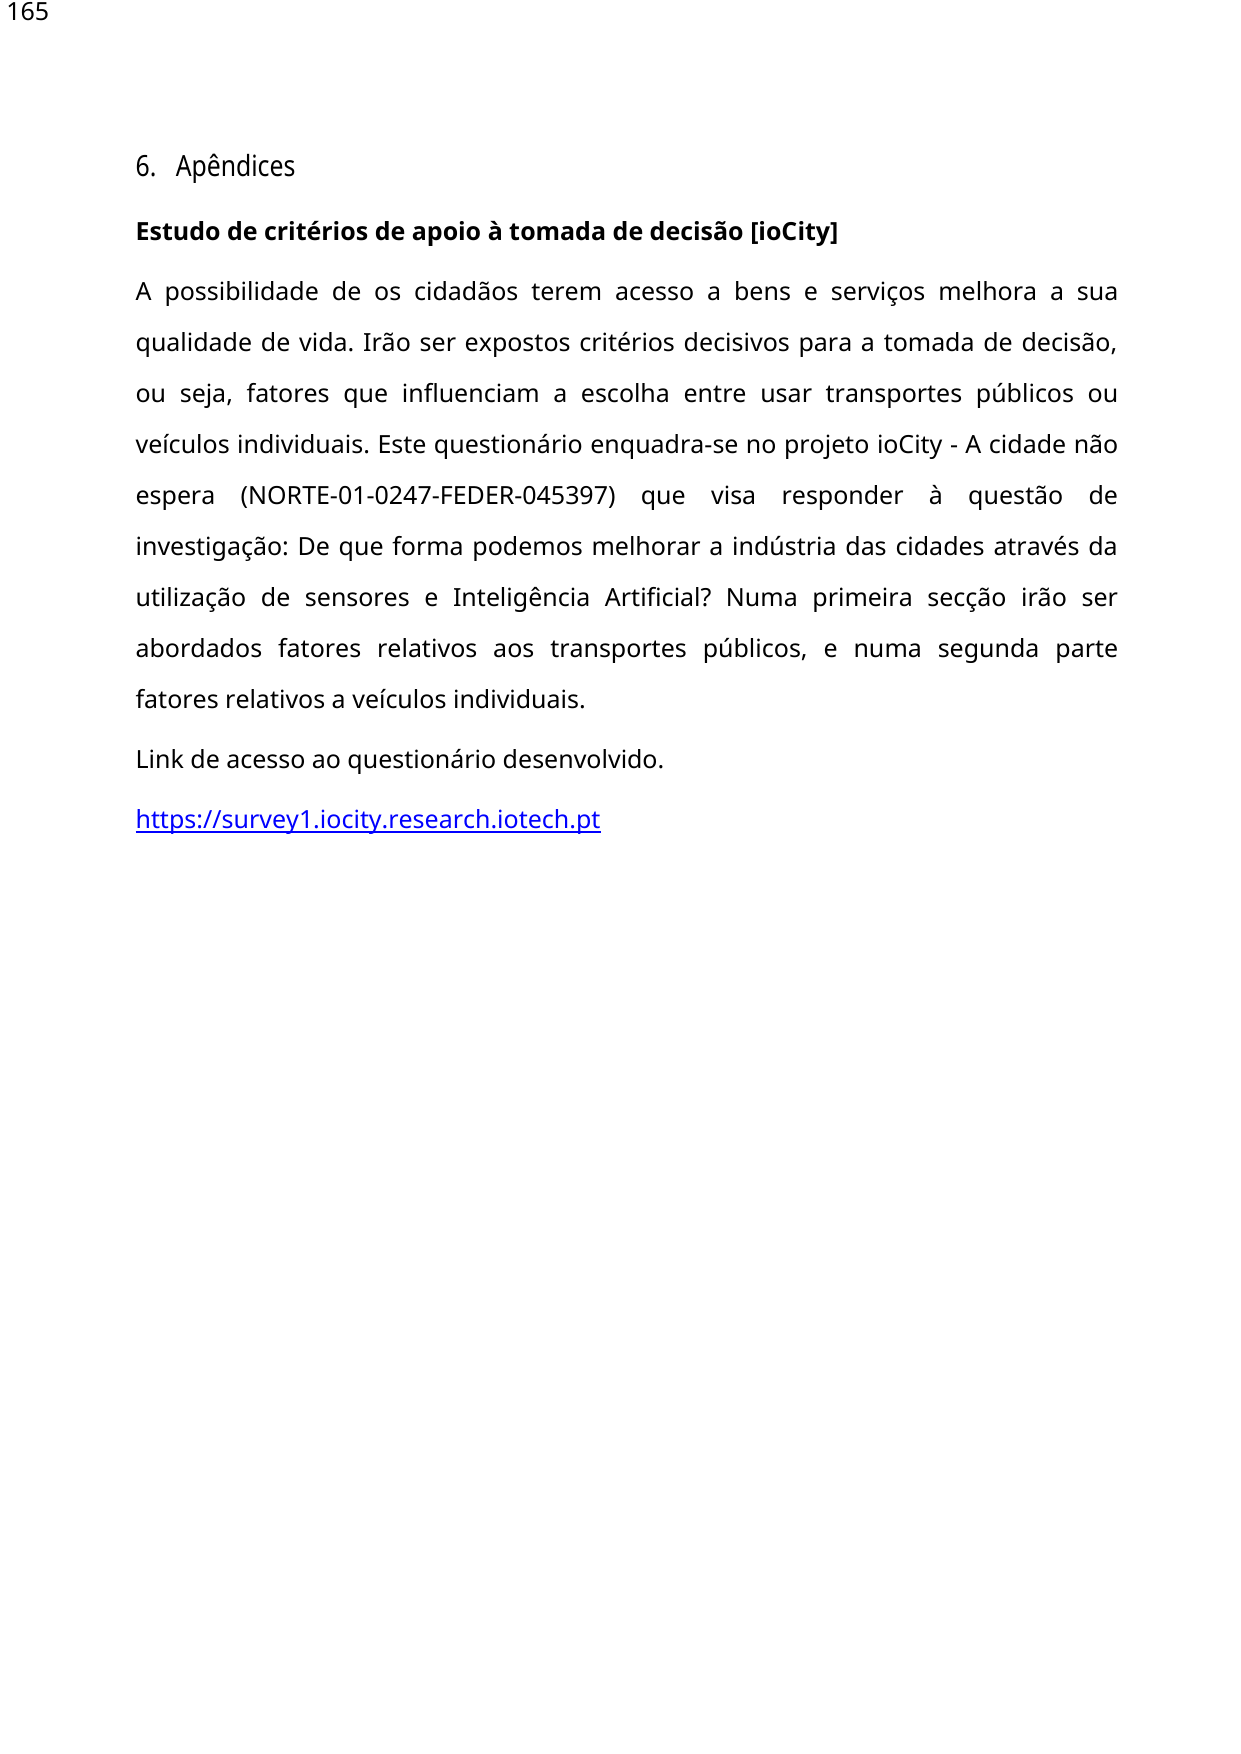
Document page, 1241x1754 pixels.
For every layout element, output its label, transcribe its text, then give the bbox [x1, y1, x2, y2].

text A possibilidade de os cidadãos terem acesso a bens e serviços melhora a sua qualidade de vida. Irão ser expostos critérios decisivos para a tomada de decisão, ou seja, fatores que influenciam a escolha entre usar transportes públicos ou veículos individuais. Este questionário enquadra-se no projeto ioCity - A cidade não espera (NORTE-01-0247-FEDER-045397) que visa responder à questão de investigação: De que forma podemos melhorar a indústria das cidades através da utilização de sensores e Inteligência Artificial? Numa primeira secção irão ser abordados fatores relativos aos transportes públicos, e numa segunda parte fatores relativos a veículos individuais. [135, 274, 1119, 716]
subtitle Apêndices [135, 145, 1119, 185]
text https://survey1.iocity.research.iotech.pt [135, 802, 1119, 836]
text Estudo de critérios de apoio à tomada de decisão [ioCity] [135, 214, 1119, 248]
text Link de acesso ao questionário desenvolvido. [135, 742, 1119, 776]
